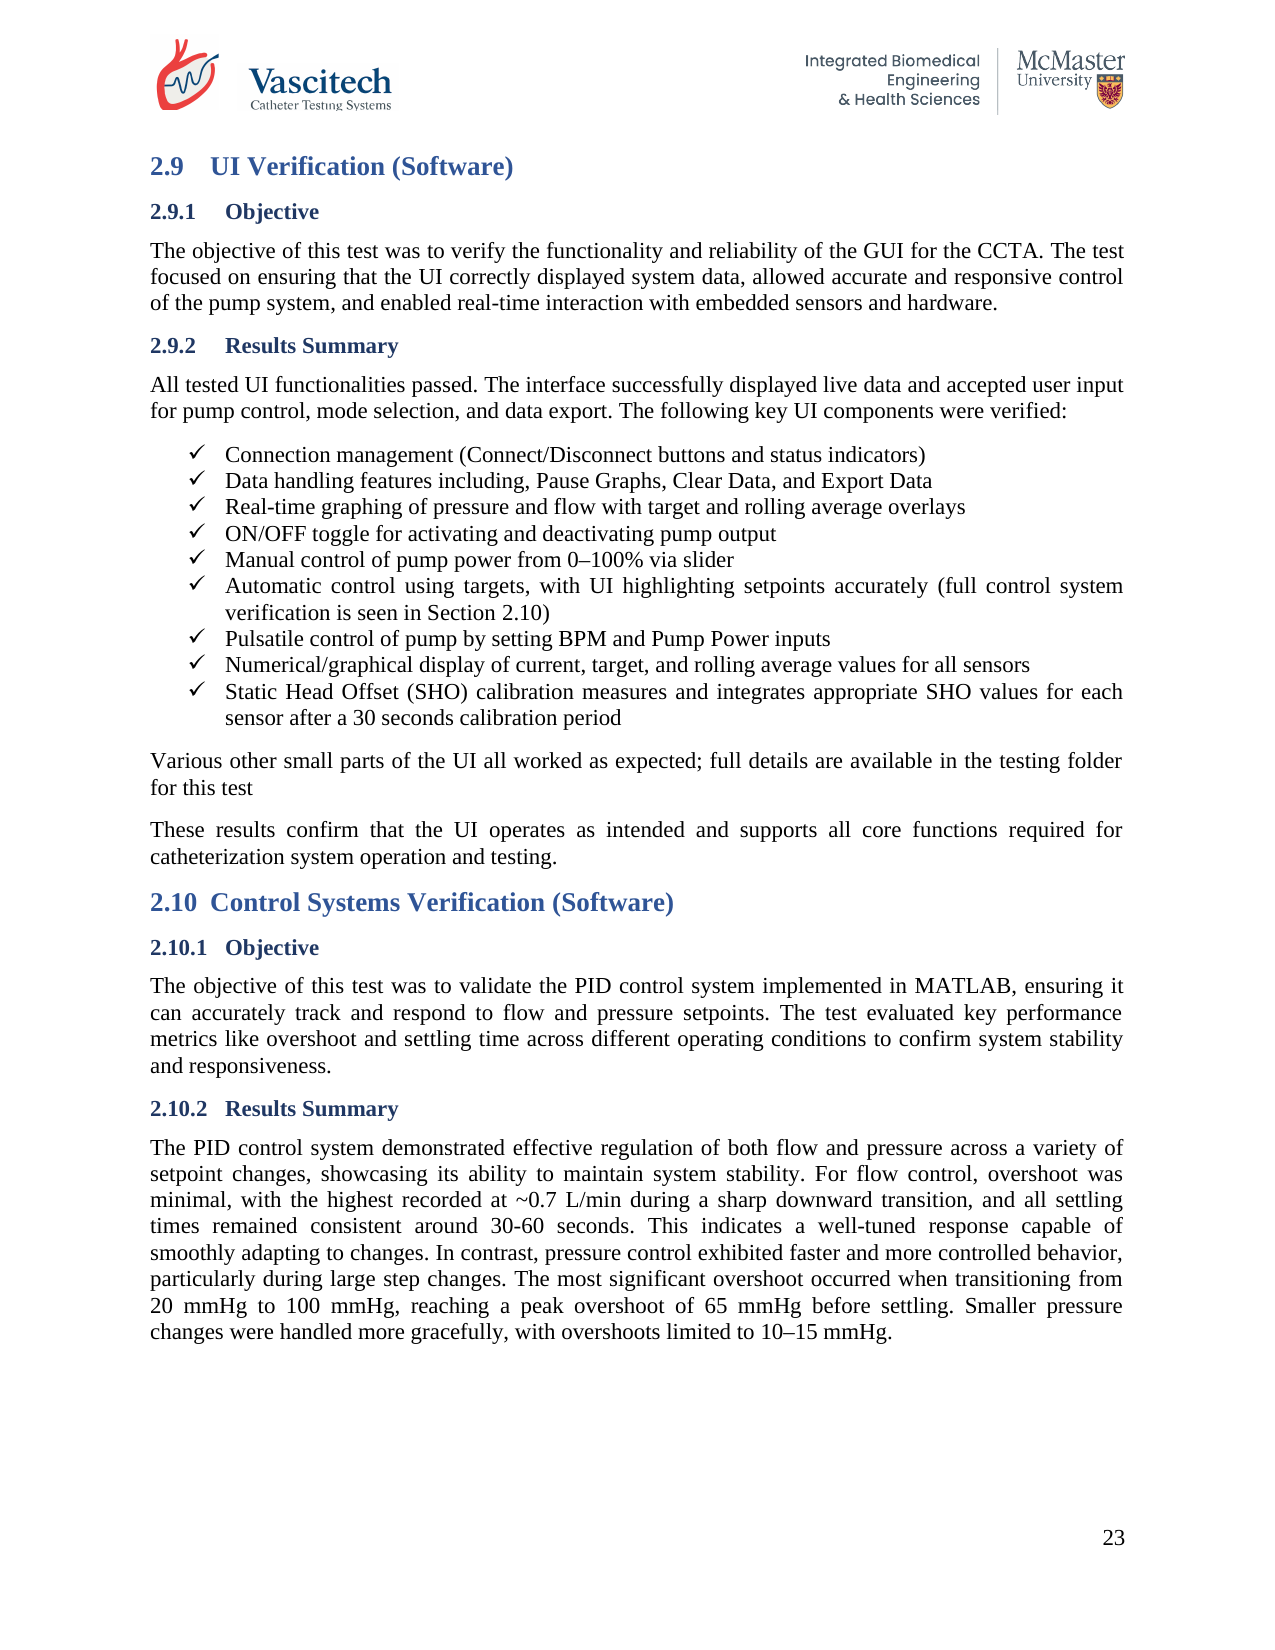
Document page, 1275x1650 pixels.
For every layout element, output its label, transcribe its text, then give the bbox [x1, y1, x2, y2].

list Static Head Offset (SHO) calibration measures and integrates appropriate SHO values for each sensor after a 30 seconds calibration period [187, 678, 1125, 731]
list Automatic control using targets, with UI highlighting setpoints accurately (full control system verification is seen in Section 2.10) [187, 572, 1125, 625]
text The objective of this test was to validate the PID control system implemented in MATLAB, ensuring it can accurately track and respond to flow and pressure setpoints. The test evaluated key performance metrics like overshoot and settling time across different operating conditions to confirm system stability and responsiveness. [150, 973, 1125, 1078]
list Numerical/graphical display of current, target, and rolling average values for all sensors [187, 651, 1125, 678]
subtitle Control Systems Verification (Software) [150, 886, 1125, 917]
picture [236, 63, 403, 114]
list Data handling features including, Pause Graphs, Clear Data, and Export Data [187, 467, 1125, 493]
picture [150, 34, 223, 114]
text Various other small parts of the UI all worked as expected; full details are available in the testing folder for this test [150, 747, 1125, 800]
list Pulsatile control of pump by setting BPM and Pump Power inputs [187, 625, 1125, 651]
text These results confirm that the UI operates as intended and supports all core functions required for catheterization system operation and testing. [150, 817, 1125, 869]
list Connection management (Connect/Disconnect buttons and status indicators) [187, 441, 1125, 467]
subtitle Objective [150, 198, 1125, 224]
subtitle Results Summary [150, 1095, 1125, 1121]
list Manual control of pump power from 0–100% via slider [187, 546, 1125, 572]
text All tested UI functionalities passed. The interface successfully displayed live data and accepted user input for pump control, mode selection, and data export. The following key UI components were verified: [150, 371, 1125, 424]
list Real-time graphing of pressure and flow with target and rolling average overlays [187, 493, 1125, 520]
text The objective of this test was to verify the functionality and reliability of the GUI for the CCTA. The test focused on ensuring that the UI correctly displayed system data, allowed accurate and responsive control of the pump system, and enabled real-time interaction with embedded sensors and hardware. [150, 237, 1125, 316]
text The PID control system demonstrated effective regulation of both flow and pressure across a variety of setpoint changes, showcasing its ability to maintain system stability. For flow control, overshoot was minimal, with the highest recorded at ~0.7 L/min during a sharp downward transition, and all settling times remained consistent around 30-60 seconds. This indicates a well-tuned response capable of smoothly adapting to changes. In contrast, pressure control exhibited faster and more controlled behavior, particularly during large step changes. The most significant overshoot occurred when transitioning from 20 mmHg to 100 mmHg, reaching a peak overshoot of 65 mmHg before settling. Smaller pressure changes were handled more gracefully, with overshoots limited to 10–15 mmHg. [150, 1133, 1125, 1344]
subtitle Results Summary [150, 332, 1125, 359]
subtitle Objective [150, 934, 1125, 960]
subtitle UI Verification (Software) [150, 150, 1125, 181]
list ON/OFF toggle for activating and deactivating pump output [187, 520, 1125, 546]
picture [806, 48, 1125, 115]
